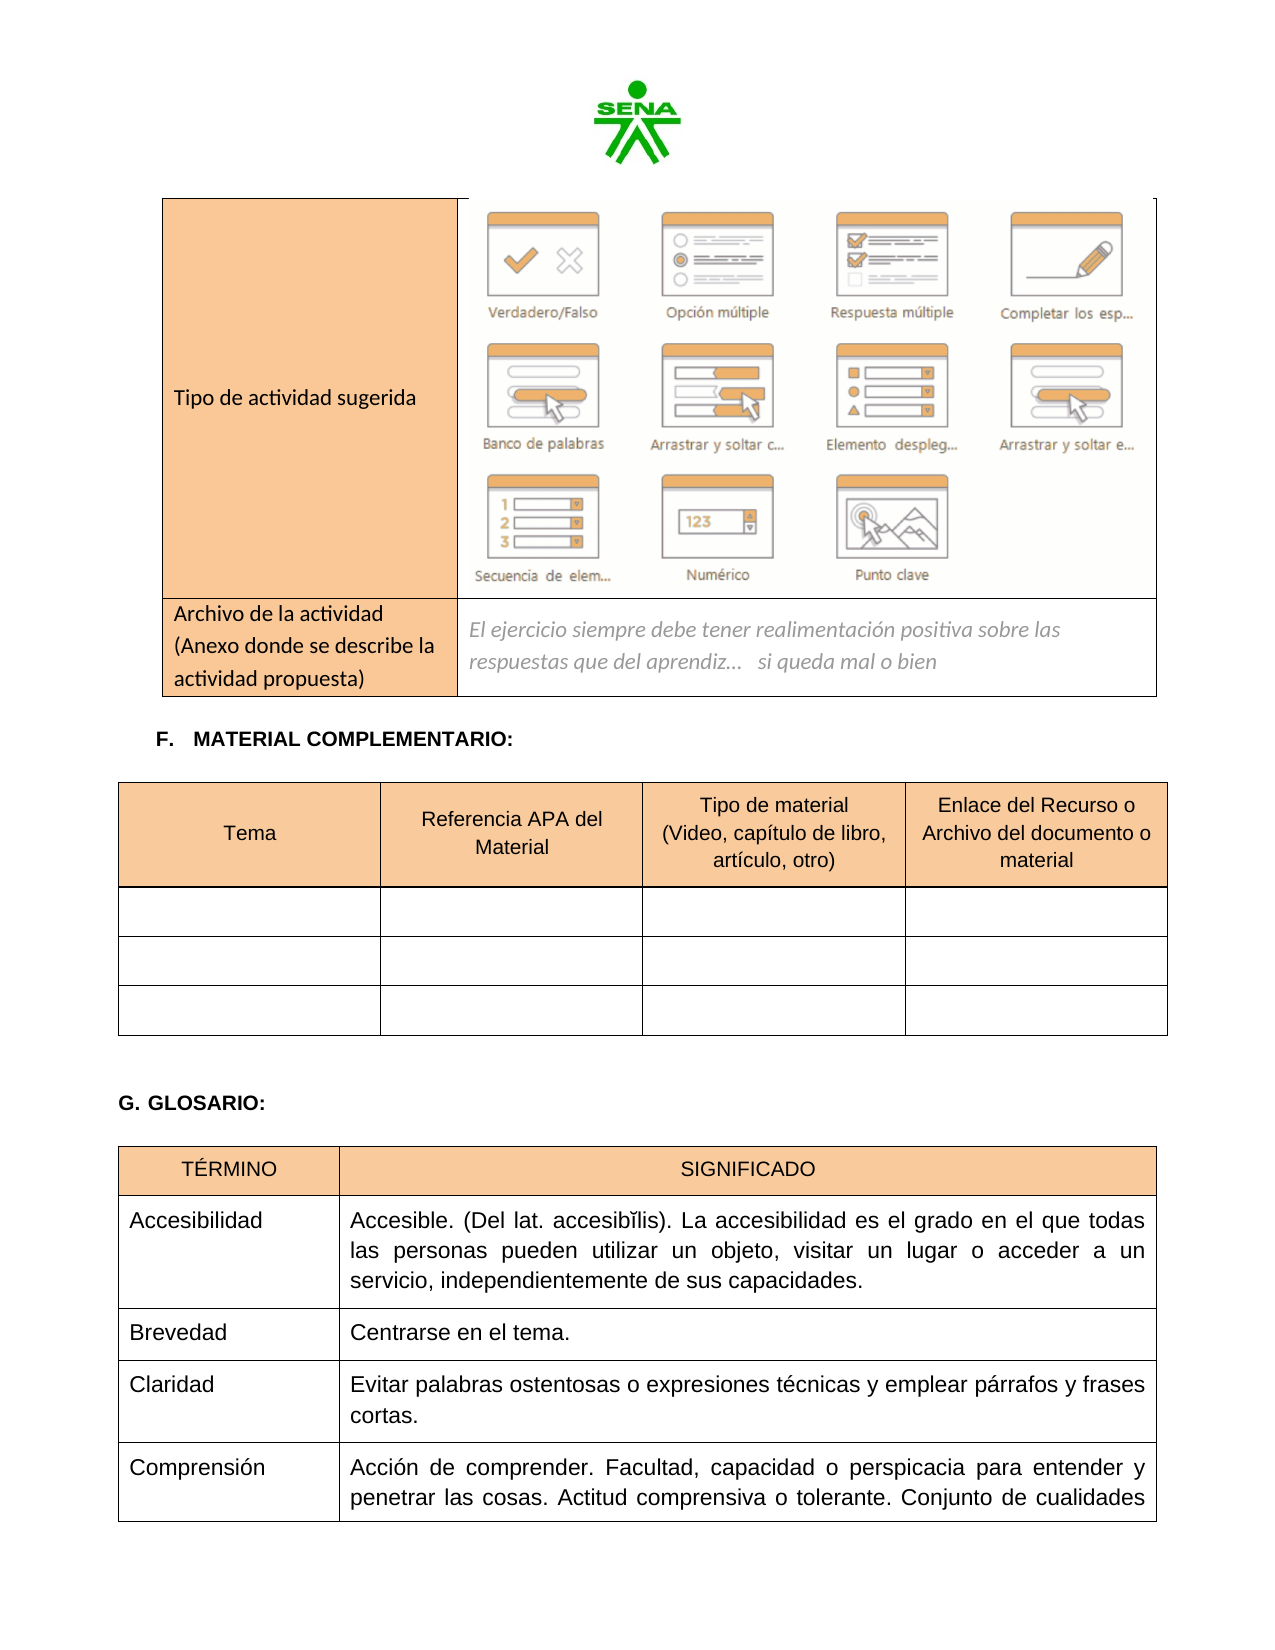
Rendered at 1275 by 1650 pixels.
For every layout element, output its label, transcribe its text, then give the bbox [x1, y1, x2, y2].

table_cell Tipo de actividad sugerida [163, 199, 457, 598]
list GLOSARIO: [118, 1091, 1157, 1114]
picture [588, 75, 687, 172]
table_cell Evitar palabras ostentosas o expresiones técnicas y emplear párrafos y frases cortas. [340, 1361, 1156, 1442]
table_header TÉRMINO [119, 1147, 339, 1195]
table_header Enlace del Recurso o Archivo del documento o material [906, 783, 1167, 886]
table_cell Centrarse en el tema. [340, 1309, 1156, 1360]
table_header SIGNIFICADO [340, 1147, 1156, 1195]
table_cell Accesible. (Del lat. accesibĭlis). La accesibilidad es el grado en el que todas las personas pueden utilizar un objeto, visitar un lugar o acceder a un servicio, independientemente de sus capacidades. [340, 1196, 1156, 1308]
table_cell [906, 888, 1167, 936]
table_cell [119, 937, 380, 985]
table_cell Brevedad [119, 1309, 339, 1360]
picture [468, 198, 1153, 595]
table_cell [643, 937, 905, 985]
table_cell Accesibilidad [119, 1196, 339, 1308]
table_cell [381, 888, 642, 936]
table_header Tipo de material (Video, capítulo de libro, artículo, otro) [643, 783, 905, 886]
table_cell Claridad [119, 1361, 339, 1442]
table_cell [458, 199, 1156, 598]
table_cell [643, 986, 905, 1034]
table_cell [381, 937, 642, 985]
table_header Referencia APA del Material [381, 783, 642, 886]
table_header Tema [119, 783, 380, 886]
table_cell [906, 937, 1167, 985]
table_cell Archivo de la actividad (Anexo donde se describe la actividad propuesta) [163, 599, 457, 696]
table_cell El ejercicio siempre debe tener realimentación positiva sobre las respuestas que del aprendiz… si queda mal o bien [458, 599, 1156, 696]
table_cell [906, 986, 1167, 1034]
table_cell Comprensión [119, 1443, 339, 1521]
table_cell [119, 888, 380, 936]
table_cell [381, 986, 642, 1034]
list MATERIAL COMPLEMENTARIO: [156, 727, 1157, 751]
table_cell [119, 986, 380, 1034]
table_cell [643, 888, 905, 936]
